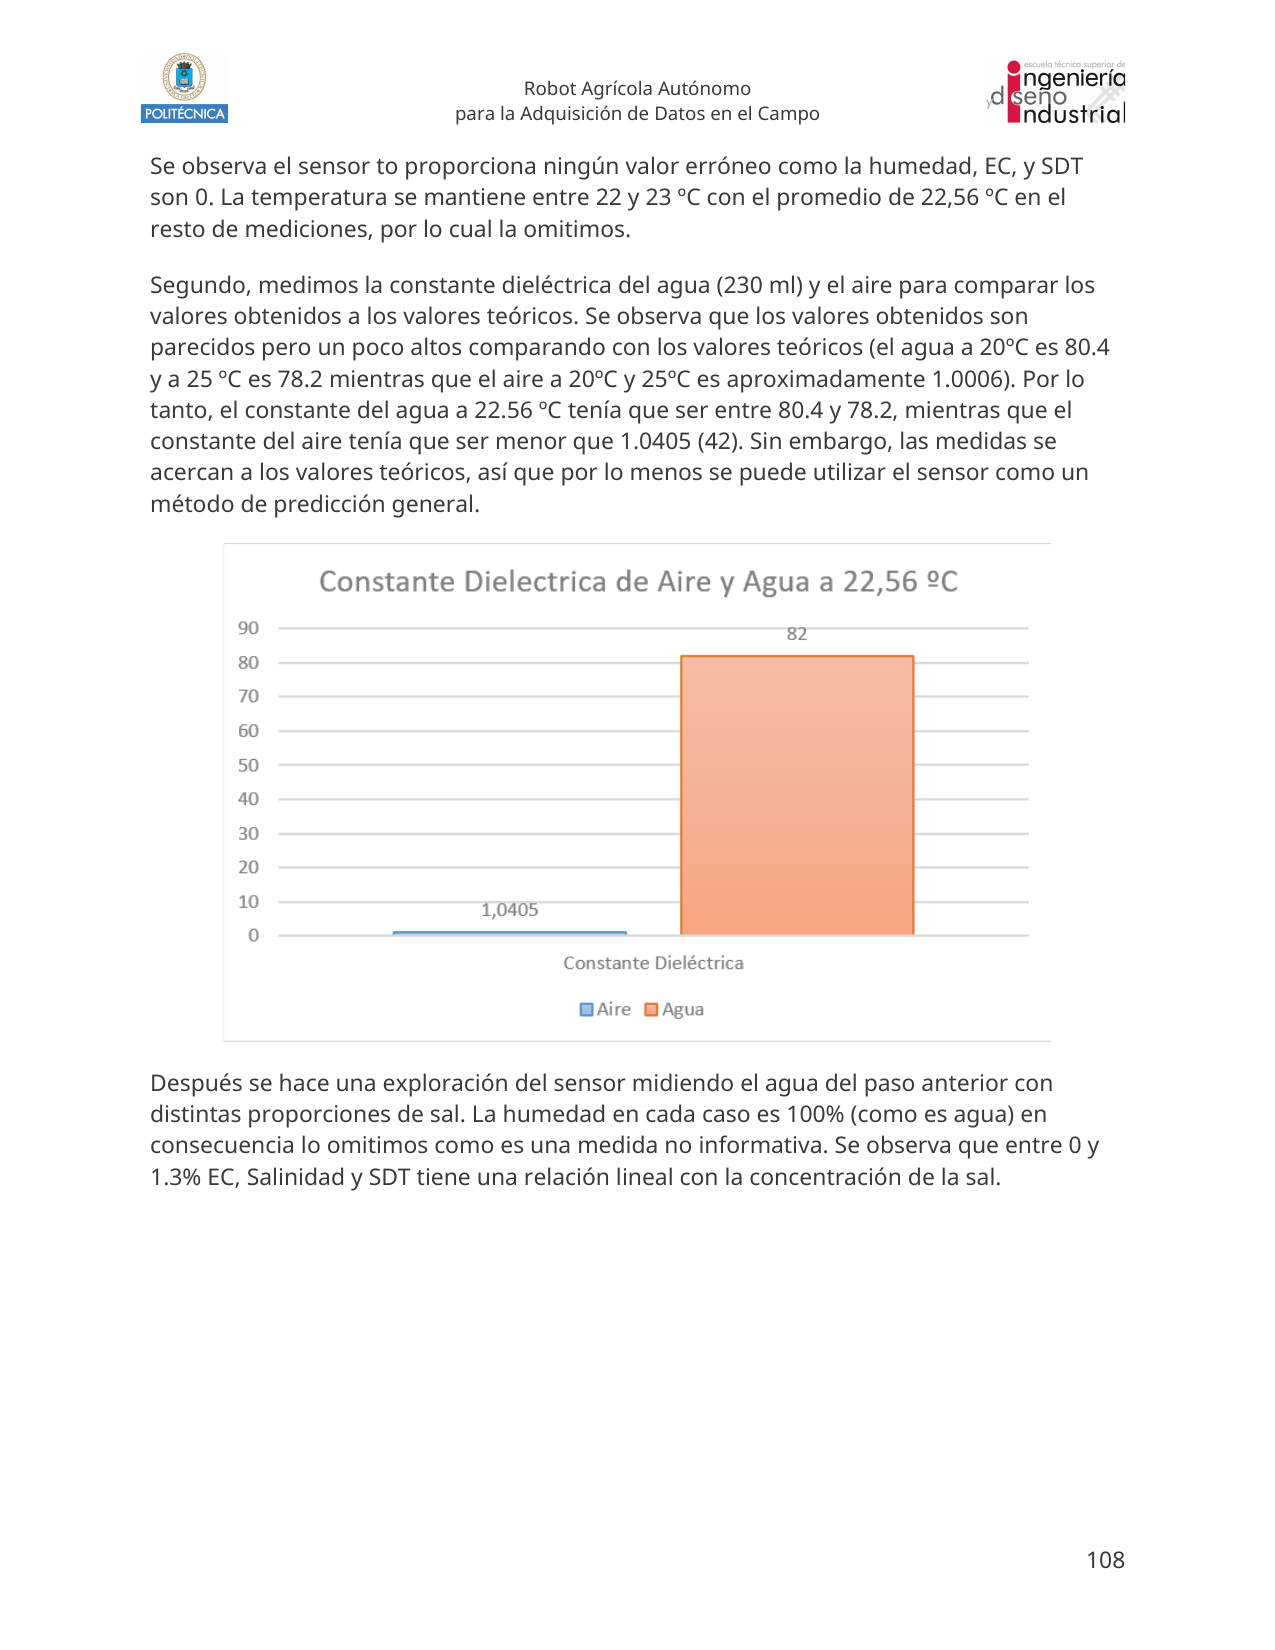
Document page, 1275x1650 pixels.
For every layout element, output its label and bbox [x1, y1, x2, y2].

picture [986, 60, 1125, 123]
picture [223, 543, 1052, 1042]
picture [140, 53, 228, 123]
